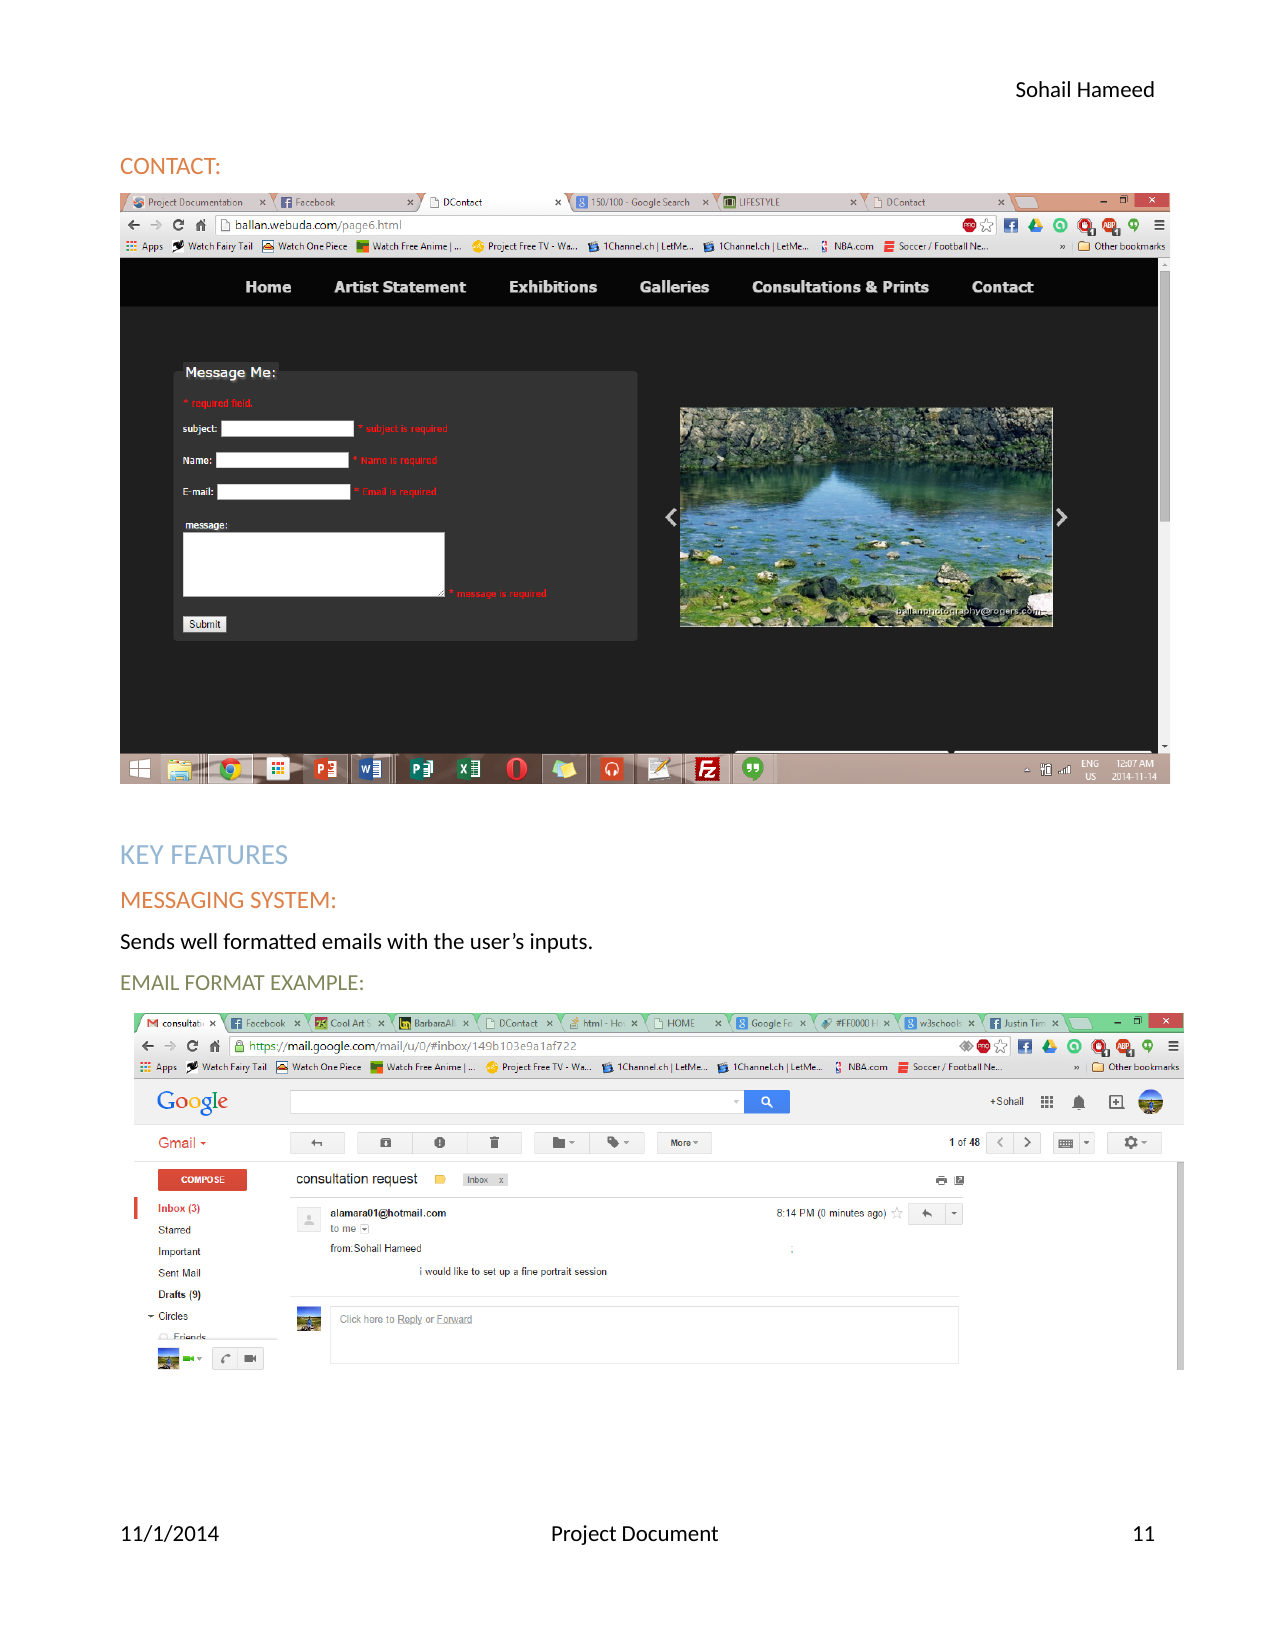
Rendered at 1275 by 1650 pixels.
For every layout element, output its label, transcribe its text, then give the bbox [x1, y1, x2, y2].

subtitle Messaging system: [120, 884, 1155, 915]
picture [134, 1013, 1184, 1370]
text Sends well formatted emails with the user’s inputs. [120, 927, 1155, 956]
picture [120, 193, 1171, 784]
subtitle Contact: [120, 150, 1155, 181]
subtitle email Format example: [120, 968, 1155, 996]
subtitle Key features [120, 836, 1155, 872]
